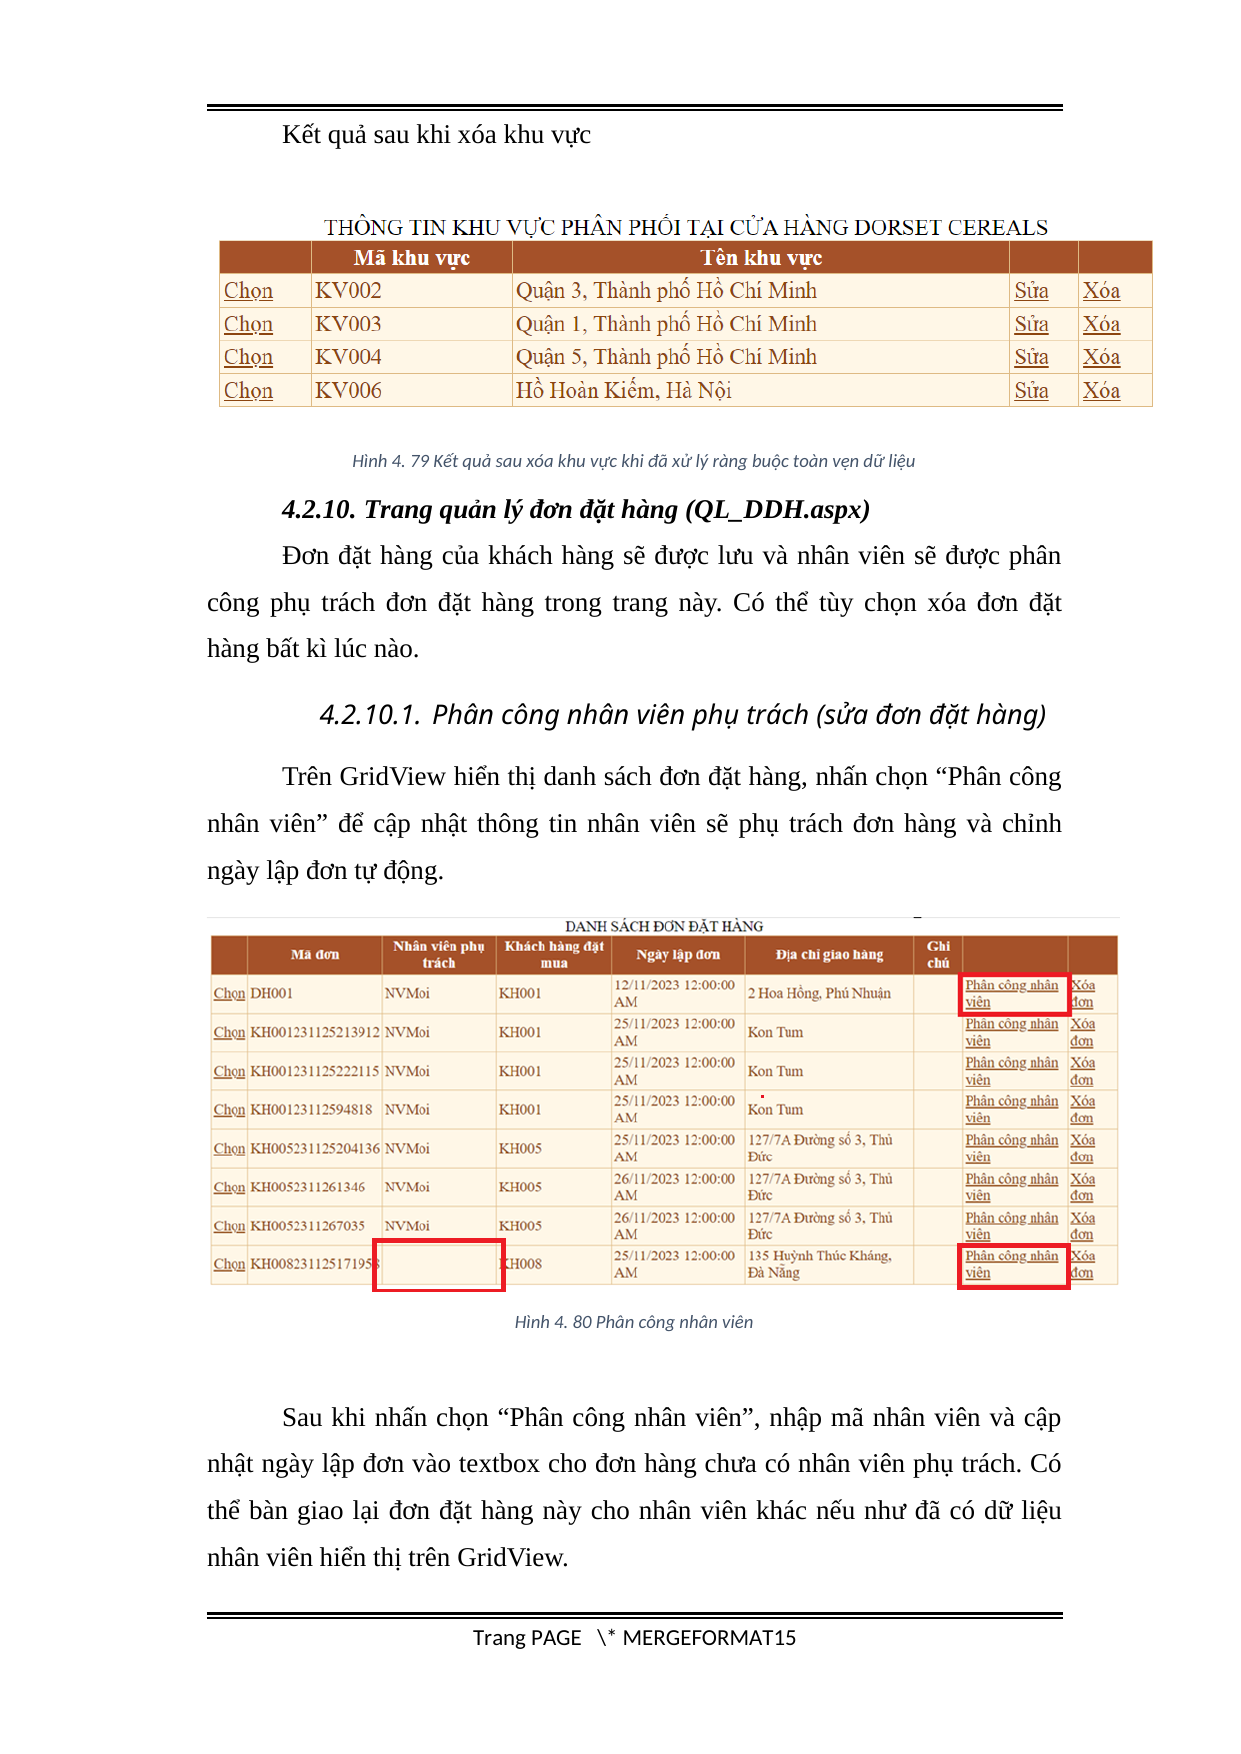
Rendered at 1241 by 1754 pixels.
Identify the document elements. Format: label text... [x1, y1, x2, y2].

text Kết quả sau khi xóa khu vực [207, 118, 1063, 149]
text Sau khi nhấn chọn “Phân công nhân viên”, nhập mã nhân viên và cập nhật ngày lập đơn vào textbox cho đơn hàng chưa có nhân viên phụ trách. Có thể bàn giao lại đơn đặt hàng này cho nhân viên khác nếu như đã có dữ liệu nhân viên hiển thị trên GridView. [207, 1401, 1063, 1572]
picture [206, 181, 1183, 431]
picture [206, 917, 1125, 1292]
text Trên GridView hiển thị danh sách đơn đặt hàng, nhấn chọn “Phân công nhân viên” để cập nhật thông tin nhân viên sẽ phụ trách đơn hàng và chỉnh ngày lập đơn tự động. [207, 760, 1063, 885]
subtitle Phân công nhân viên phụ trách (sửa đơn đặt hàng) [319, 696, 1063, 732]
text Hình 4. 80 Phân công nhân viên [207, 1310, 1063, 1333]
subtitle Trang quản lý đơn đặt hàng (QL_DDH.aspx) [282, 493, 1063, 524]
text Đơn đặt hàng của khách hàng sẽ được lưu và nhân viên sẽ được phân công phụ trách đơn đặt hàng trong trang này. Có thể tùy chọn xóa đơn đặt hàng bất kì lúc nào. [207, 539, 1063, 663]
text Hình 4. 79 Kết quả sau xóa khu vực khi đã xử lý ràng buộc toàn vẹn dữ liệu [207, 449, 1063, 472]
